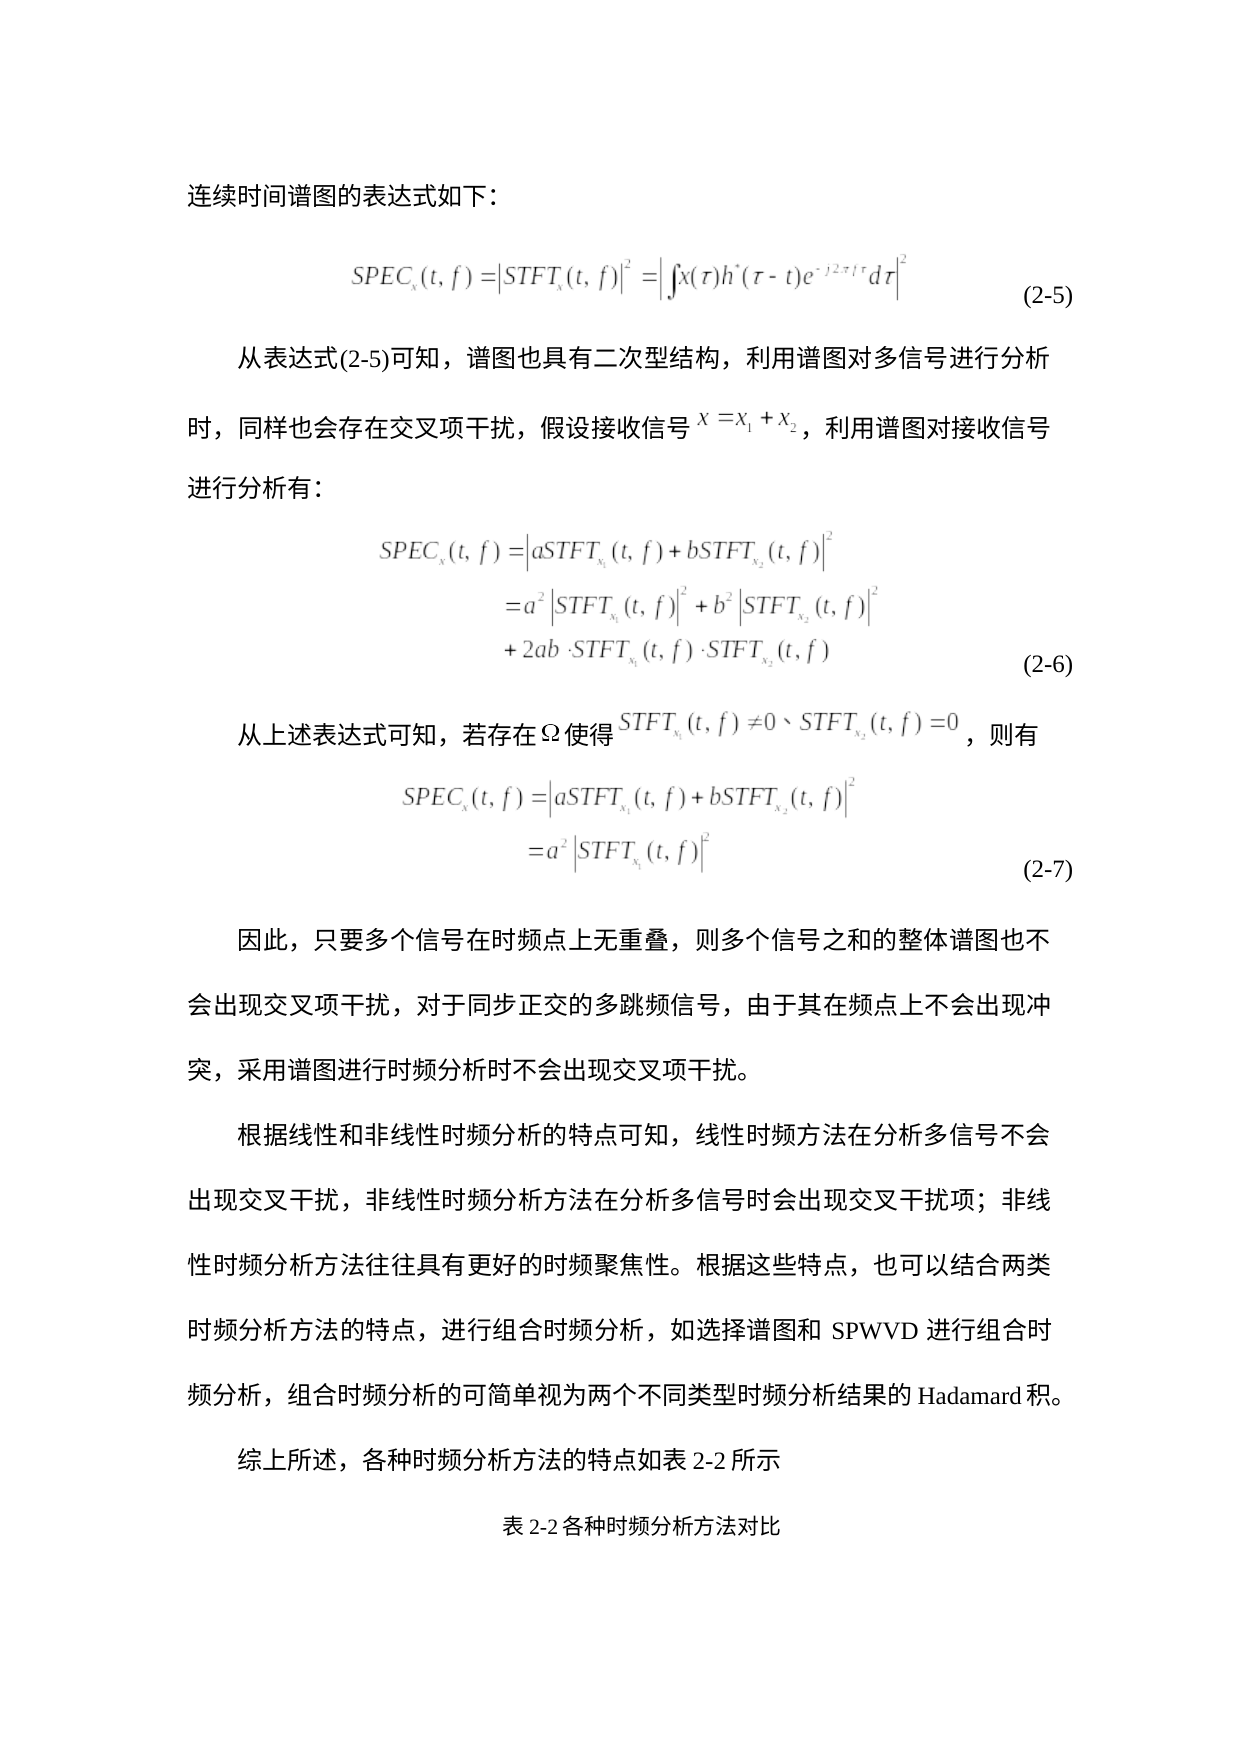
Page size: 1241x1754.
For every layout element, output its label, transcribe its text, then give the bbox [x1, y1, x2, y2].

text 根据线性和非线性时频分析的特点可知，线性时频方法在分析多信号不会出现交叉干扰，非线性时频分析方法在分析多信号时会出现交叉干扰项；非线性时频分析方法往往具有更好的时频聚焦性。根据这些特点，也可以结合两类时频分析方法的特点，进行组合时频分析，如选择谱图和 SPWVD 进行组合时频分析，组合时频分析的可简单视为两个不同类型时频分析结果的Hadamard积。 [187, 1101, 1053, 1426]
text (2-6) [187, 519, 1053, 682]
text 综上所述，各种时频分析方法的特点如表2-2所示 [187, 1426, 1053, 1491]
text 因此，只要多个信号在时频点上无重叠，则多个信号之和的整体谱图也不会出现交叉项干扰，对于同步正交的多跳频信号，由于其在频点上不会出现冲突，采用谱图进行时频分析时不会出现交叉项干扰。 [187, 906, 1053, 1101]
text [187, 162, 1053, 227]
text 表2-2各种时频分析方法对比 [187, 1509, 1053, 1541]
text 从上述表达式可知，若存在使得，则有 [187, 696, 1053, 761]
text (2-7) [187, 761, 1053, 891]
text 从表达式(2-5)可知，谱图也具有二次型结构，利用谱图对多信号进行分析时，同样也会存在交叉项干扰，假设接收信号，利用谱图对接收信号进行分析有： [187, 324, 1053, 519]
text (2-5) [187, 245, 1053, 310]
